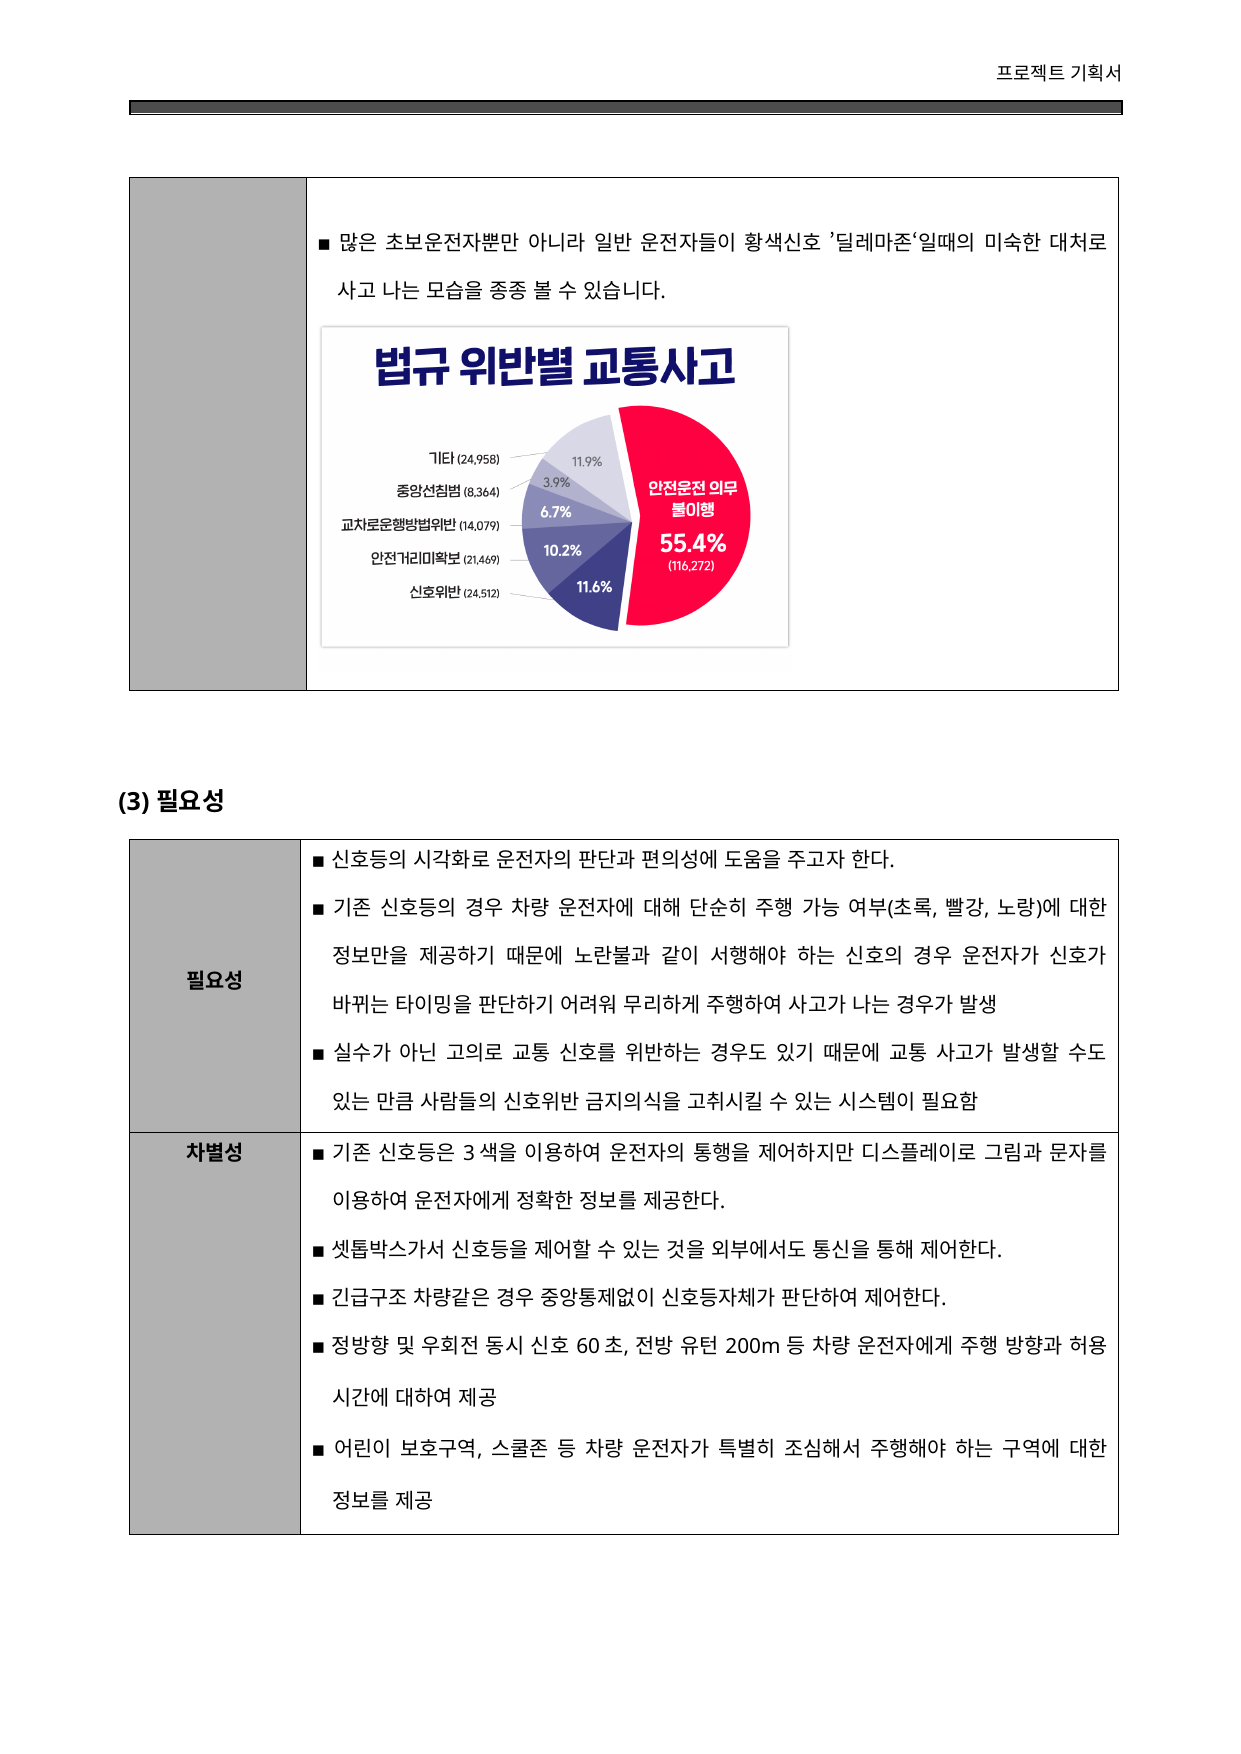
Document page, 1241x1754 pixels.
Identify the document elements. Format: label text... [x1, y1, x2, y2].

table_cell 고객 분석 [130, 178, 306, 690]
table_header 필요성 [130, 840, 300, 1132]
table_header ▪ 신호등의 시각화로 운전자의 판단과 편의성에 도움을 주고자 한다. ▪ 기존 신호등의 경우 차량 운전자에 대해 단순히 주행 가능 여부(초록, 빨강, 노랑)에 대한 정보만을 제공하기 때문에 노란불과 같이 서행해야 하는 신호의 경우 운전자가 신호가 바뀌는 타이밍을 판단하기 어려워 무리하게 주행하여 사고가 나는 경우가 발생 ▪ 실수가 아닌 고의로 교통 신호를 위반하는 경우도 있기 때문에 교통 사고가 발생할 수도 있는 만큼 사람들의 신호위반 금지의식을 고취시킬 수 있는 시스템이 필요함 [301, 840, 1118, 1132]
text (3) 필요성 [118, 781, 1122, 818]
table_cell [301, 1133, 1118, 1534]
picture [316, 323, 793, 673]
table_cell 차별성 [130, 1133, 300, 1534]
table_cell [307, 178, 1118, 690]
